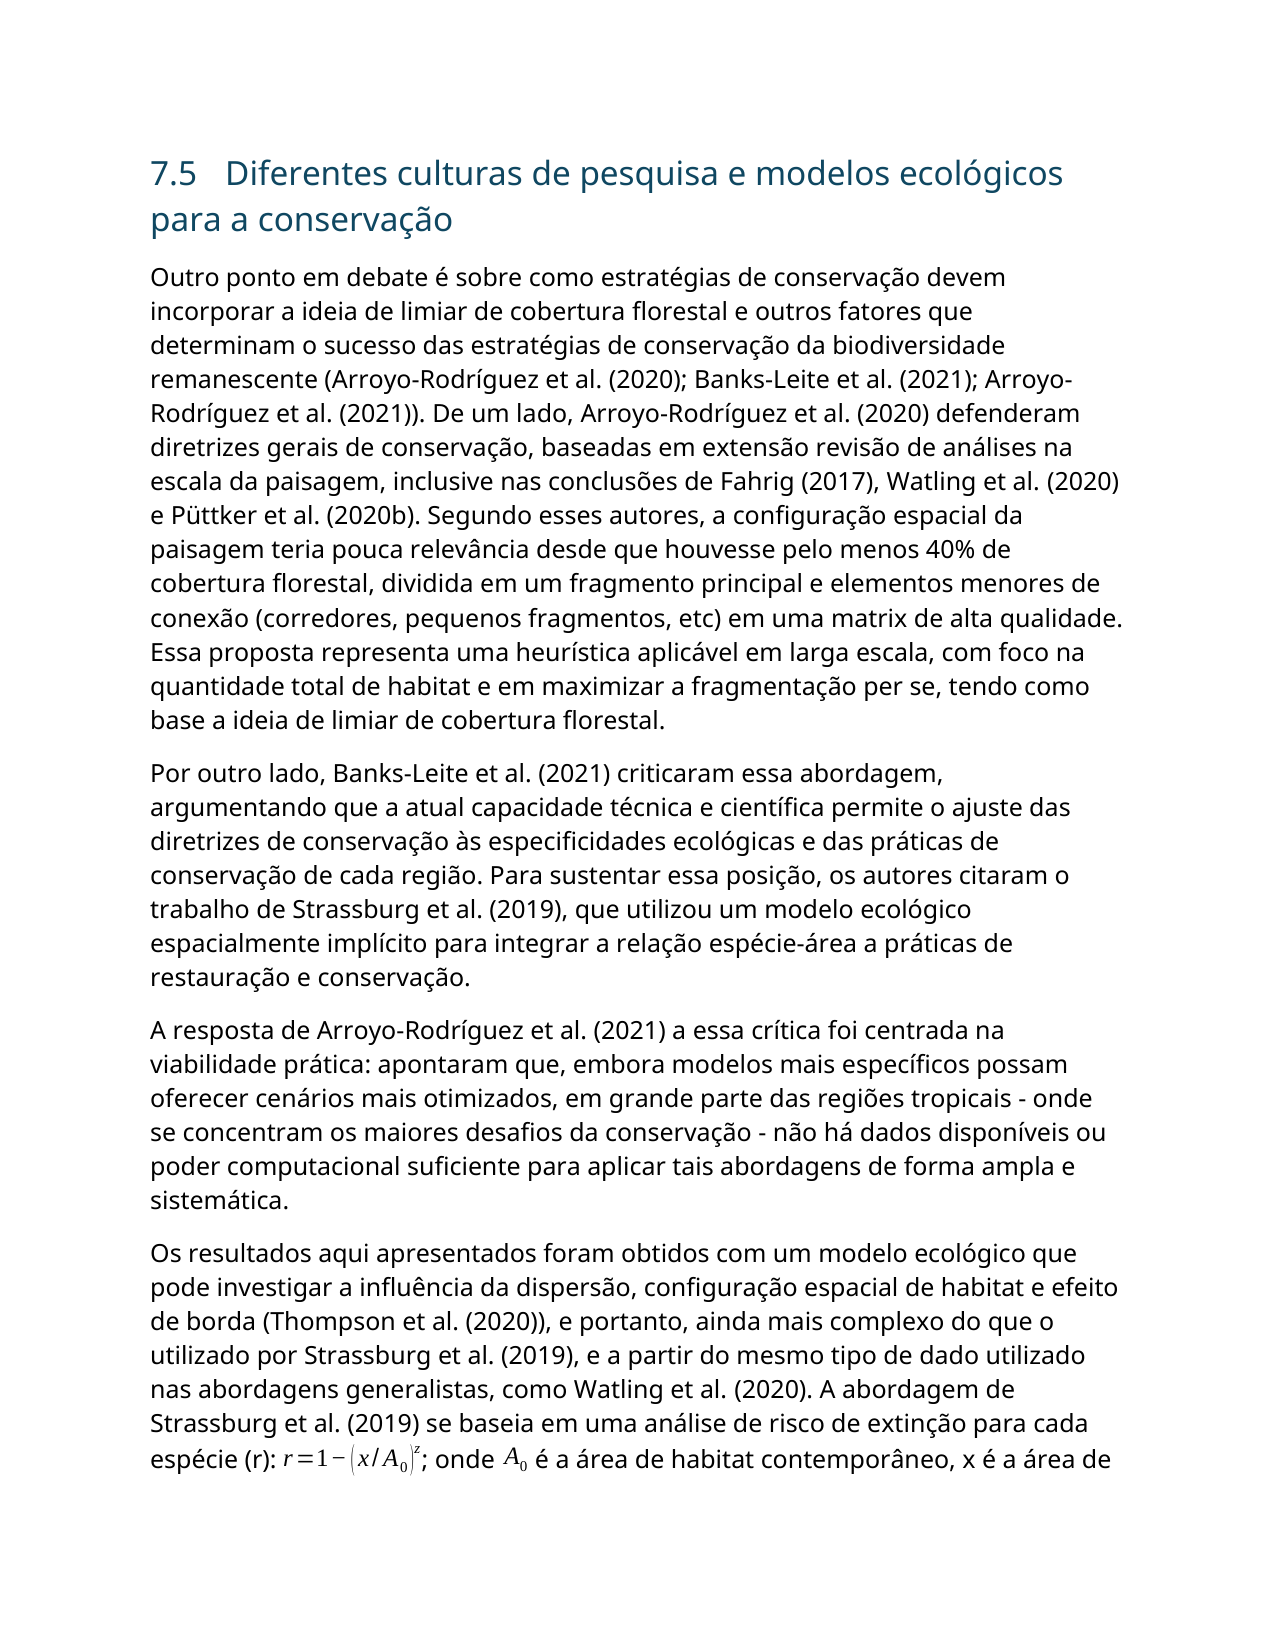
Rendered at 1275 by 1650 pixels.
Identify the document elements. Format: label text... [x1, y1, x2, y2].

text Outro ponto em debate é sobre como estratégias de conservação devem incorporar a ideia de limiar de cobertura florestal e outros fatores que determinam o sucesso das estratégias de conservação da biodiversidade remanescente (Arroyo-Rodríguez et al. (2020); Banks-Leite et al. (2021); Arroyo-Rodríguez et al. (2021)). De um lado, Arroyo-Rodríguez et al. (2020) defenderam diretrizes gerais de conservação, baseadas em extensão revisão de análises na escala da paisagem, inclusive nas conclusões de Fahrig (2017), Watling et al. (2020) e Püttker et al. (2020b). Segundo esses autores, a configuração espacial da paisagem teria pouca relevância desde que houvesse pelo menos 40% de cobertura florestal, dividida em um fragmento principal e elementos menores de conexão (corredores, pequenos fragmentos, etc) em uma matrix de alta qualidade. Essa proposta representa uma heurística aplicável em larga escala, com foco na quantidade total de habitat e em maximizar a fragmentação per se, tendo como base a ideia de limiar de cobertura florestal. [150, 259, 1125, 736]
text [150, 1236, 1125, 1477]
text A resposta de Arroyo-Rodríguez et al. (2021) a essa crítica foi centrada na viabilidade prática: apontaram que, embora modelos mais específicos possam oferecer cenários mais otimizados, em grande parte das regiões tropicais - onde se concentram os maiores desafios da conservação - não há dados disponíveis ou poder computacional suficiente para aplicar tais abordagens de forma ampla e sistemática. [150, 1012, 1125, 1217]
text Por outro lado, Banks-Leite et al. (2021) criticaram essa abordagem, argumentando que a atual capacidade técnica e científica permite o ajuste das diretrizes de conservação às especificidades ecológicas e das práticas de conservação de cada região. Para sustentar essa posição, os autores citaram o trabalho de Strassburg et al. (2019), que utilizou um modelo ecológico espacialmente implícito para integrar a relação espécie-área a práticas de restauração e conservação. [150, 755, 1125, 994]
subtitle 7.5 Diferentes culturas de pesquisa e modelos ecológicos para a conservação [150, 150, 1125, 241]
